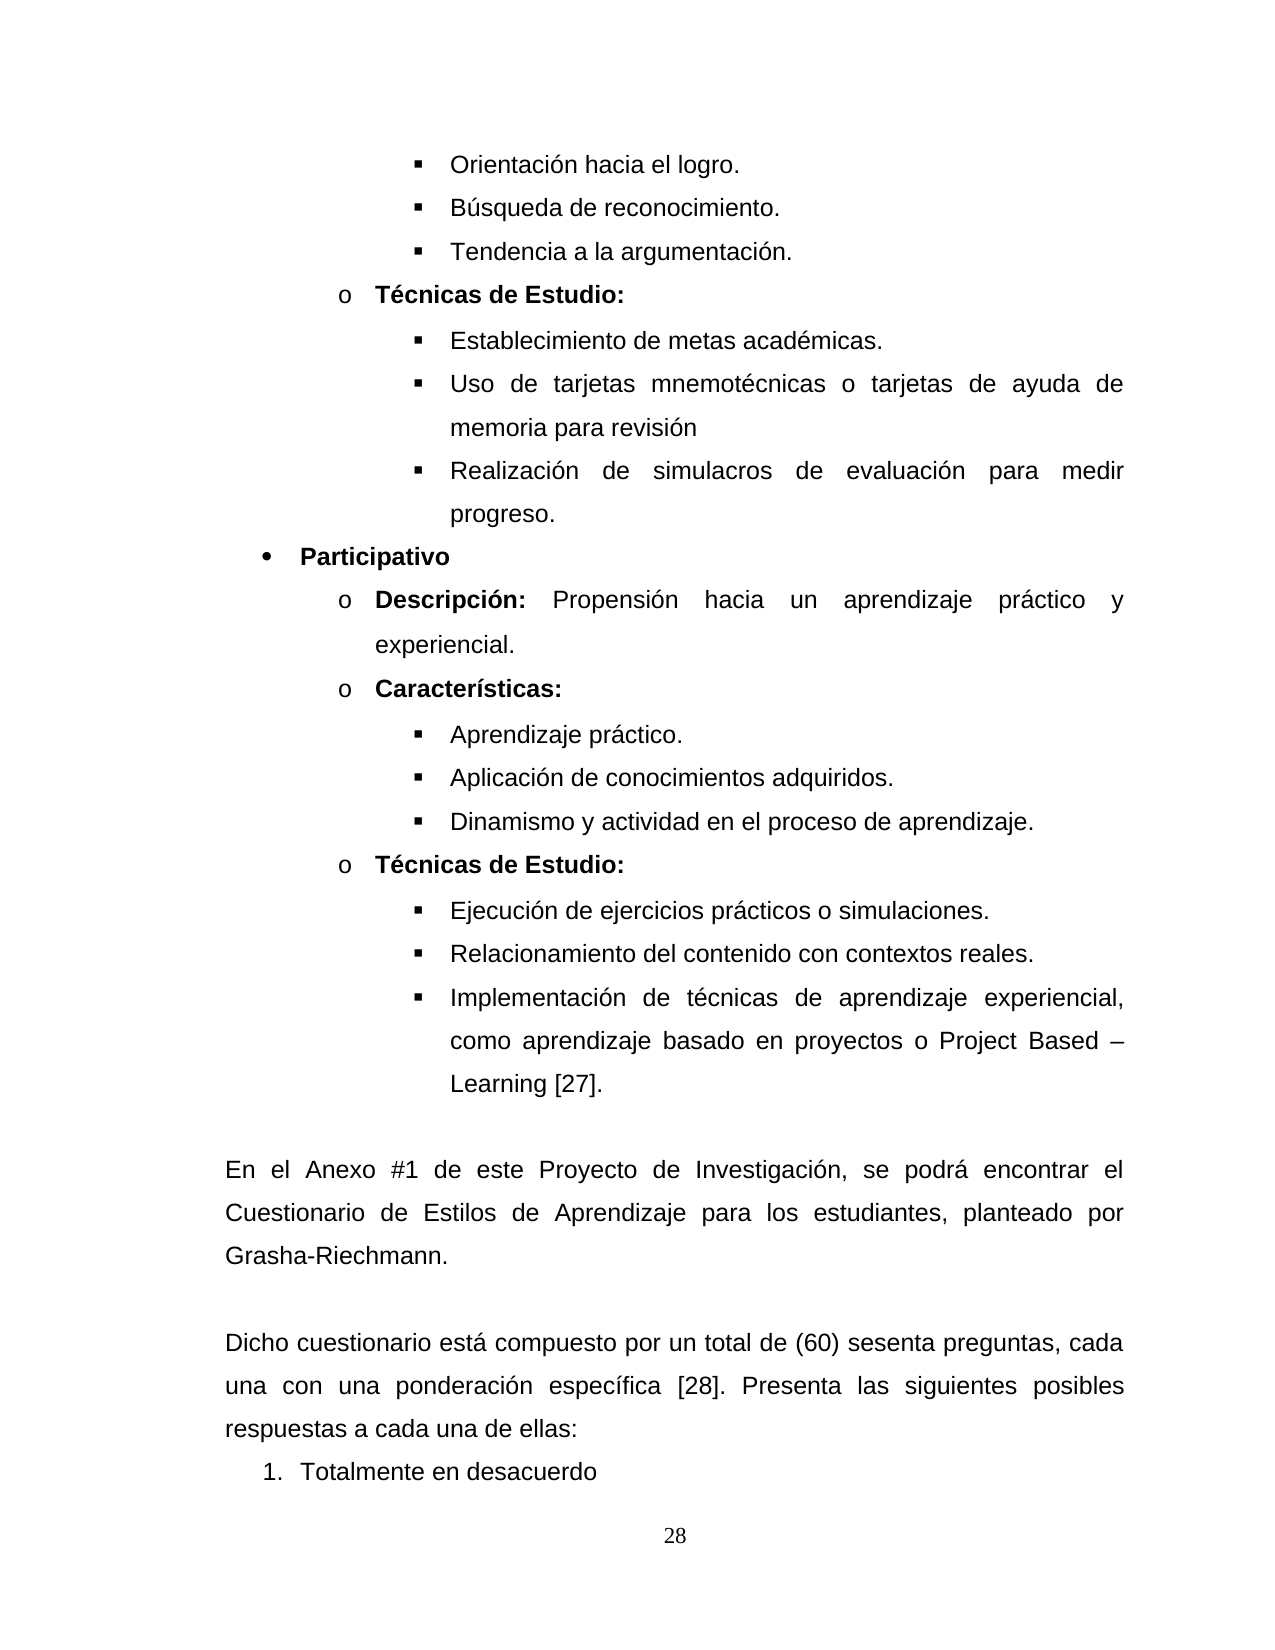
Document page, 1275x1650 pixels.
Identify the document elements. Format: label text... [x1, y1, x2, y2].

text Dicho cuestionario está compuesto por un total de (60) sesenta preguntas, cada una con una ponderación específica . Presenta las siguientes posibles respuestas a cada una de ellas: [225, 1328, 1125, 1443]
list Búsqueda de reconocimiento. [412, 193, 1125, 222]
list Uso de tarjetas mnemotécnicas o tarjetas de ayuda de memoria para revisión [412, 369, 1125, 441]
list Técnicas de Estudio: [337, 850, 1125, 881]
list Características: [337, 674, 1125, 704]
list Técnicas de Estudio: [337, 280, 1125, 311]
list Establecimiento de metas académicas. [412, 326, 1125, 355]
list Ejecución de ejercicios prácticos o simulaciones. [412, 896, 1125, 925]
list Realización de simulacros de evaluación para medir progreso. [412, 456, 1125, 528]
list Orientación hacia el logro. [412, 150, 1125, 179]
list Participativo [262, 542, 1125, 571]
list Dinamismo y actividad en el proceso de aprendizaje. [412, 806, 1125, 835]
list Tendencia a la argumentación. [412, 236, 1125, 265]
list Relacionamiento del contenido con contextos reales. [412, 939, 1125, 968]
list Aprendizaje práctico. [412, 720, 1125, 749]
list Aplicación de conocimientos adquiridos. [412, 763, 1125, 792]
list Implementación de técnicas de aprendizaje experiencial, como aprendizaje basado en proyectos o Project Based – Learning . [412, 982, 1125, 1098]
list Totalmente en desacuerdo [262, 1457, 1125, 1486]
text En el Anexo #1 de este Proyecto de Investigación, se podrá encontrar el Cuestionario de Estilos de Aprendizaje para los estudiantes, planteado por Grasha-Riechmann. [225, 1155, 1125, 1270]
list Descripción: Propensión hacia un aprendizaje práctico y experiencial. [337, 585, 1125, 659]
